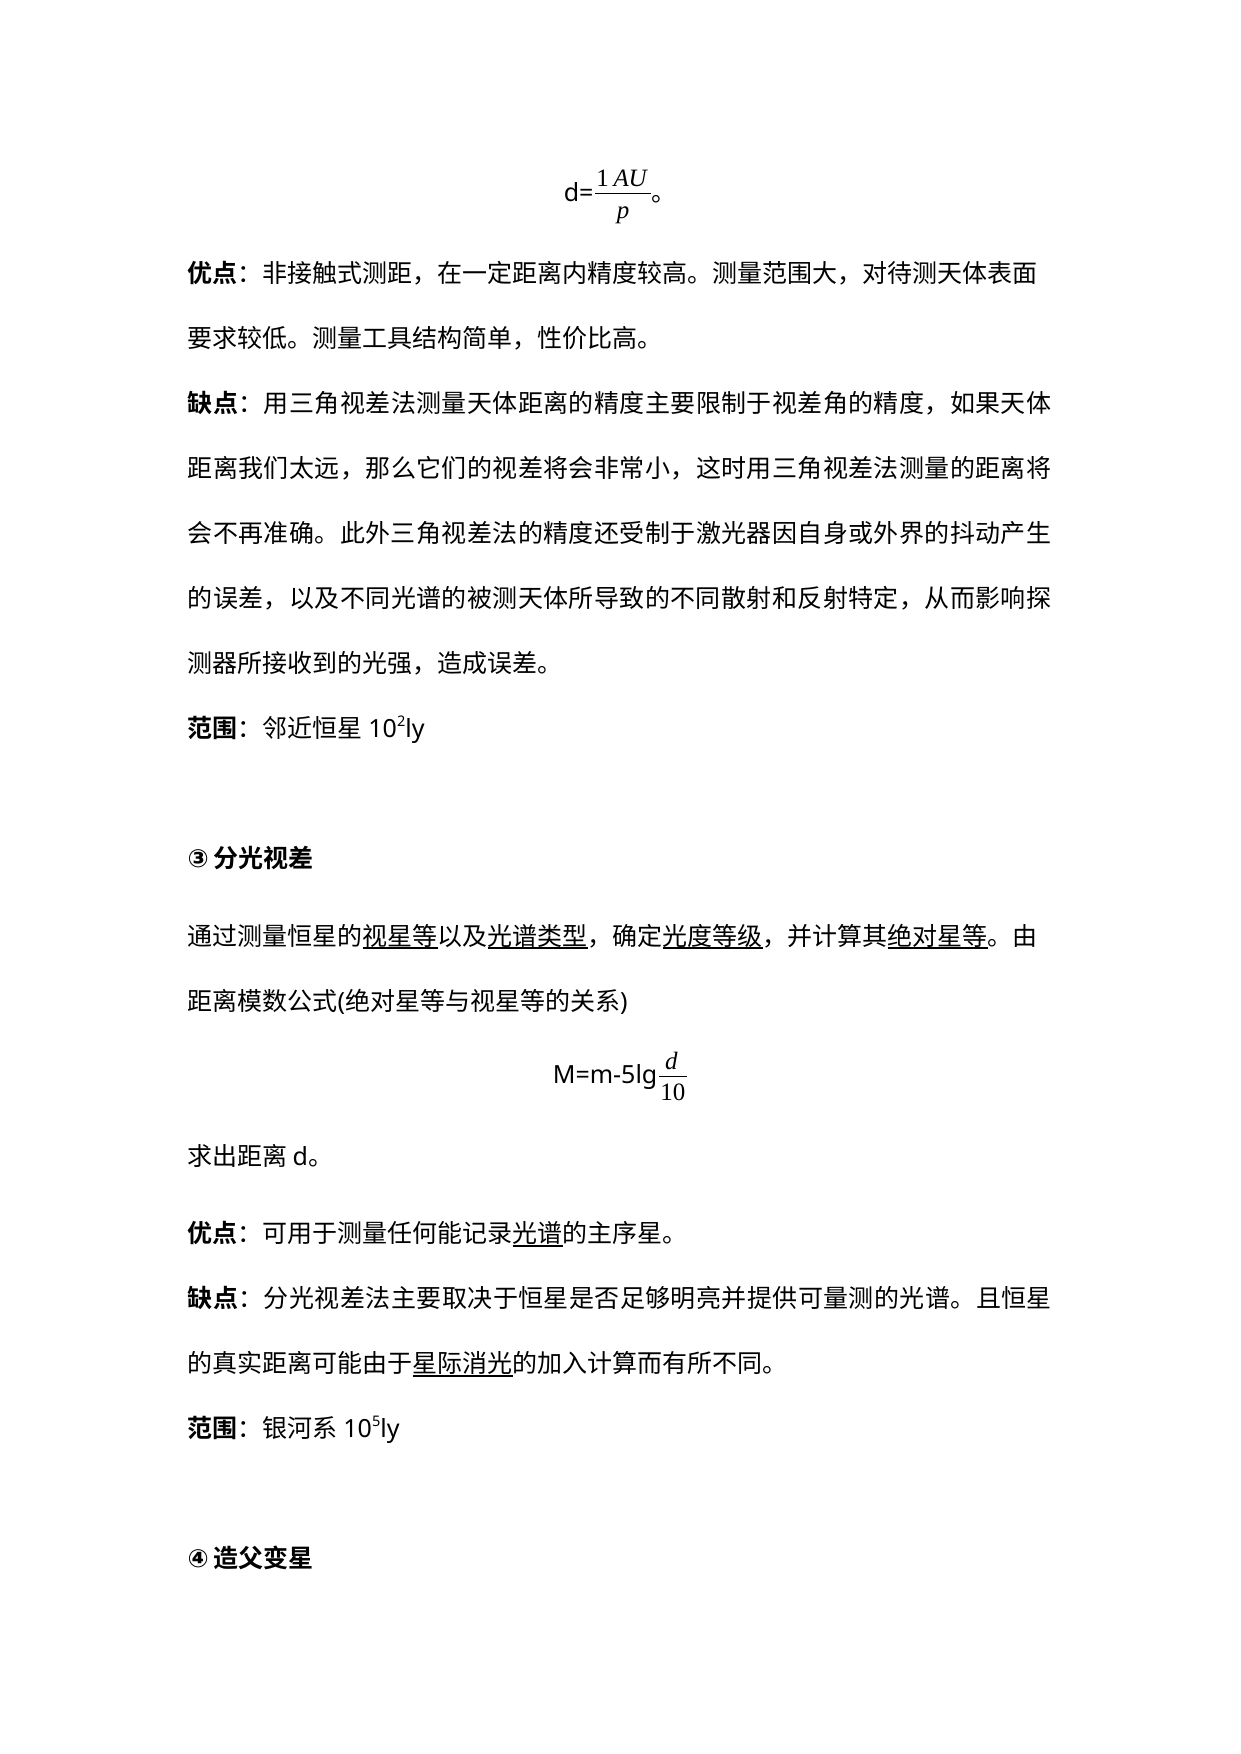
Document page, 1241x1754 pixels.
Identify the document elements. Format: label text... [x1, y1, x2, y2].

text 通过测量恒星的视星等以及光谱类型，确定光度等级，并计算其绝对星等。由距离模数公式(绝对星等与视星等的关系) [187, 902, 1053, 1032]
text 求出距离d。 [187, 1122, 1053, 1187]
text ④造父变星 [187, 1524, 1053, 1589]
text 缺点：用三角视差法测量天体距离的精度主要限制于视差角的精度，如果天体距离我们太远，那么它们的视差将会非常小，这时用三角视差法测量的距离将会不再准确。此外三角视差法的精度还受制于激光器因自身或外界的抖动产生的误差，以及不同光谱的被测天体所导致的不同散射和反射特定，从而影响探测器所接收到的光强，造成误差。 [187, 369, 1053, 694]
text 缺点：分光视差法主要取决于恒星是否足够明亮并提供可量测的光谱。且恒星的真实距离可能由于星际消光的加入计算而有所不同。 [187, 1264, 1053, 1394]
text 范围：邻近恒星 102ly [187, 694, 1053, 759]
text 优点：可用于测量任何能记录光谱的主序星。 [187, 1199, 1053, 1264]
text M=m-5lg [187, 1044, 1053, 1109]
text d=。 [187, 162, 1053, 227]
text 优点：非接触式测距，在一定距离内精度较高。测量范围大，对待测天体表面要求较低。测量工具结构简单，性价比高。 [187, 239, 1053, 369]
text 范围：银河系 105ly [187, 1394, 1053, 1459]
text ③分光视差 [187, 824, 1053, 889]
